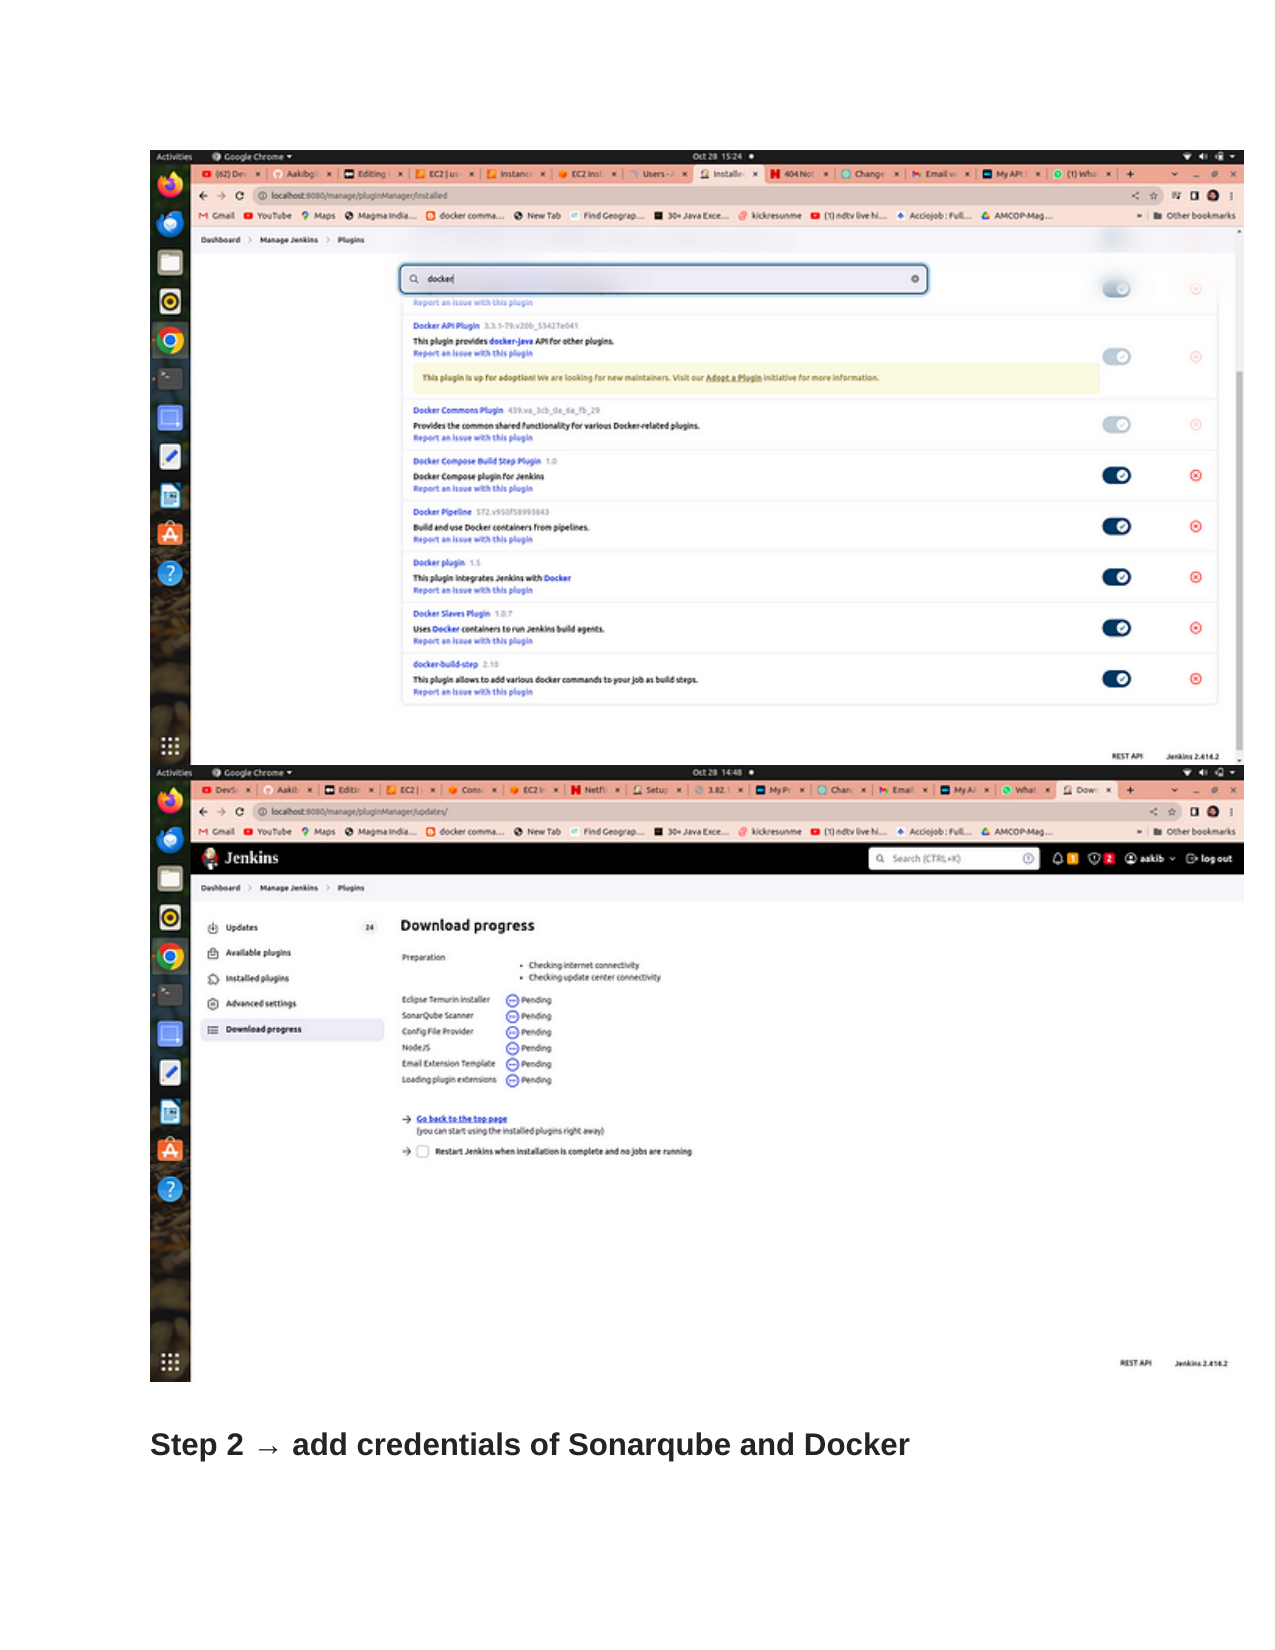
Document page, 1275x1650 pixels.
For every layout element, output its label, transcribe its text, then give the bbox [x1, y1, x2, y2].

picture [150, 150, 1244, 1382]
text Step 2 → add credentials of Sonarqube and Docker [150, 1424, 1125, 1462]
